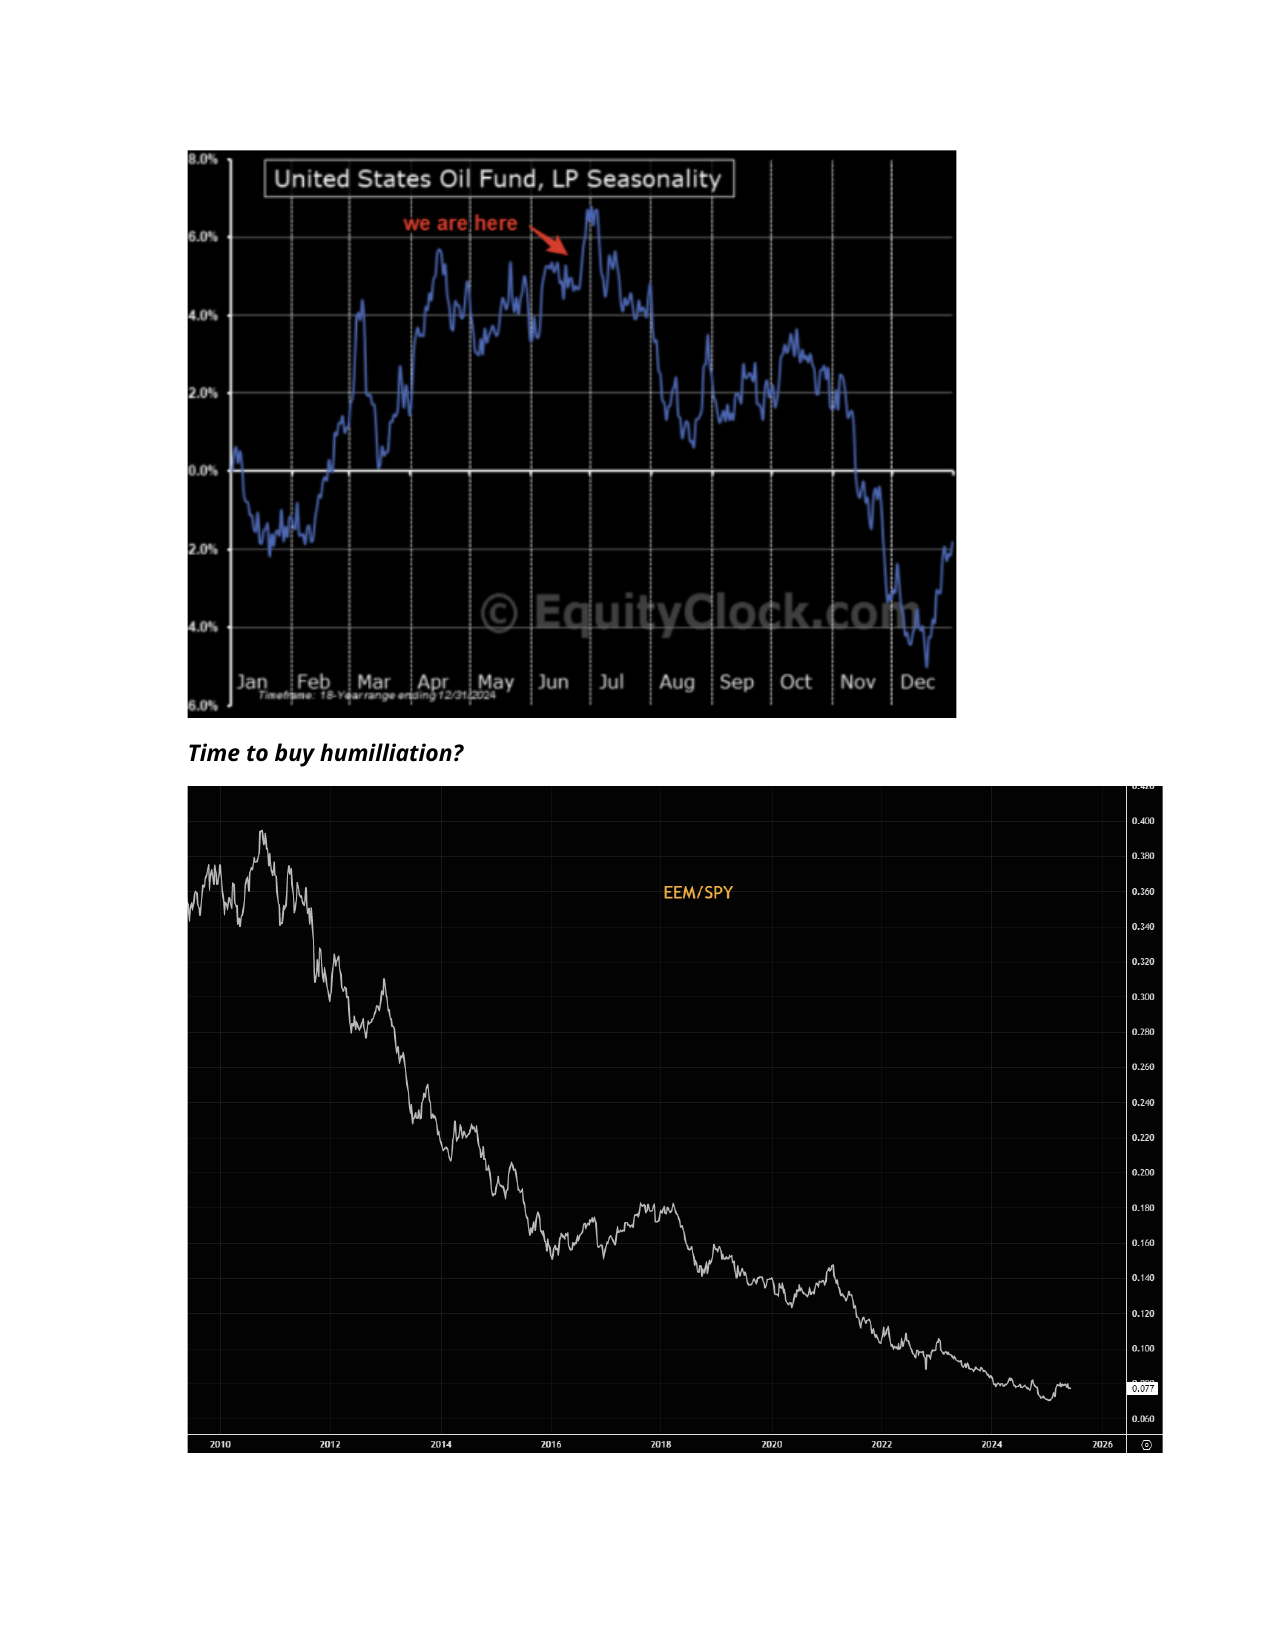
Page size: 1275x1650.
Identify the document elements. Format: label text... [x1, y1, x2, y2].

text Time to buy humilliation? [150, 736, 1125, 768]
picture [187, 786, 1163, 1453]
picture [187, 150, 957, 718]
